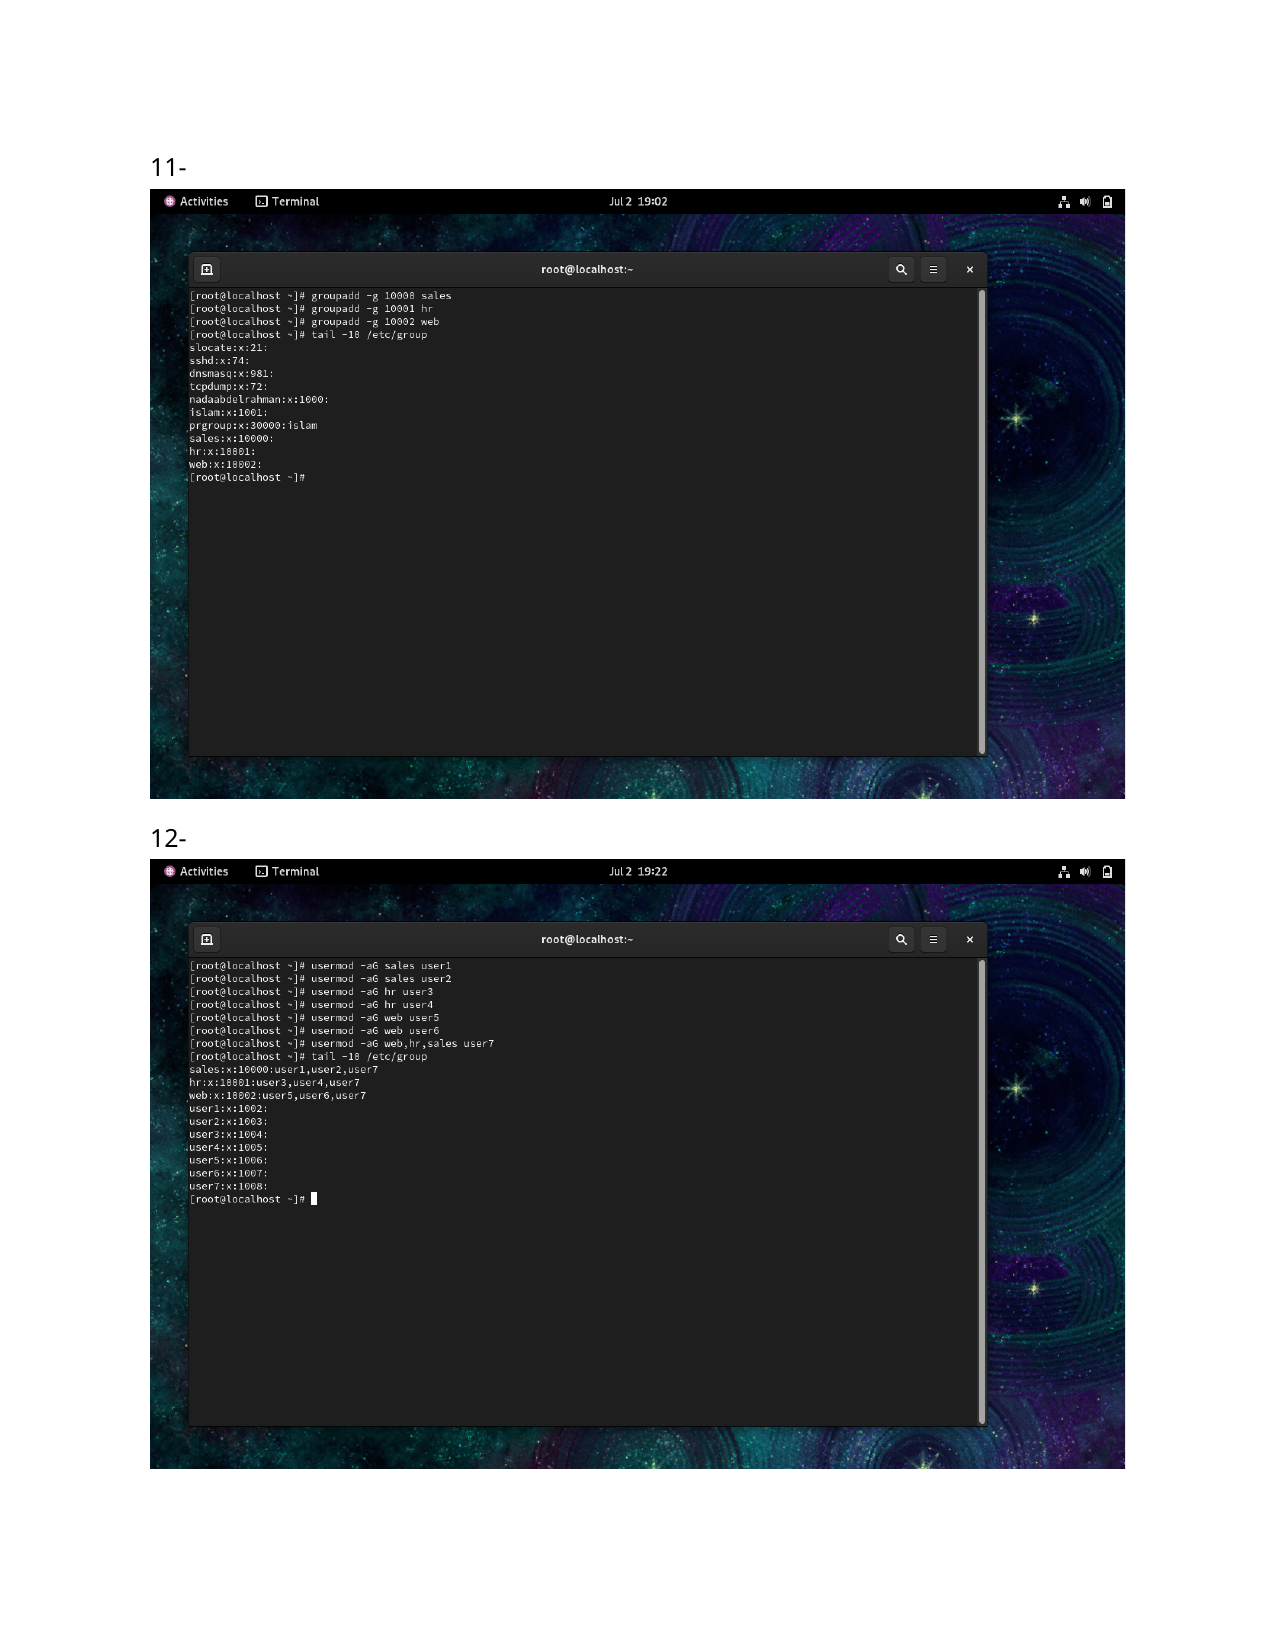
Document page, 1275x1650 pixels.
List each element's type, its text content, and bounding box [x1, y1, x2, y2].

text 12- [150, 820, 1125, 859]
picture [1120, 457, 1125, 467]
picture [1120, 1127, 1125, 1137]
picture [150, 189, 1125, 799]
text 11- [150, 150, 1125, 189]
picture [150, 859, 1125, 1469]
